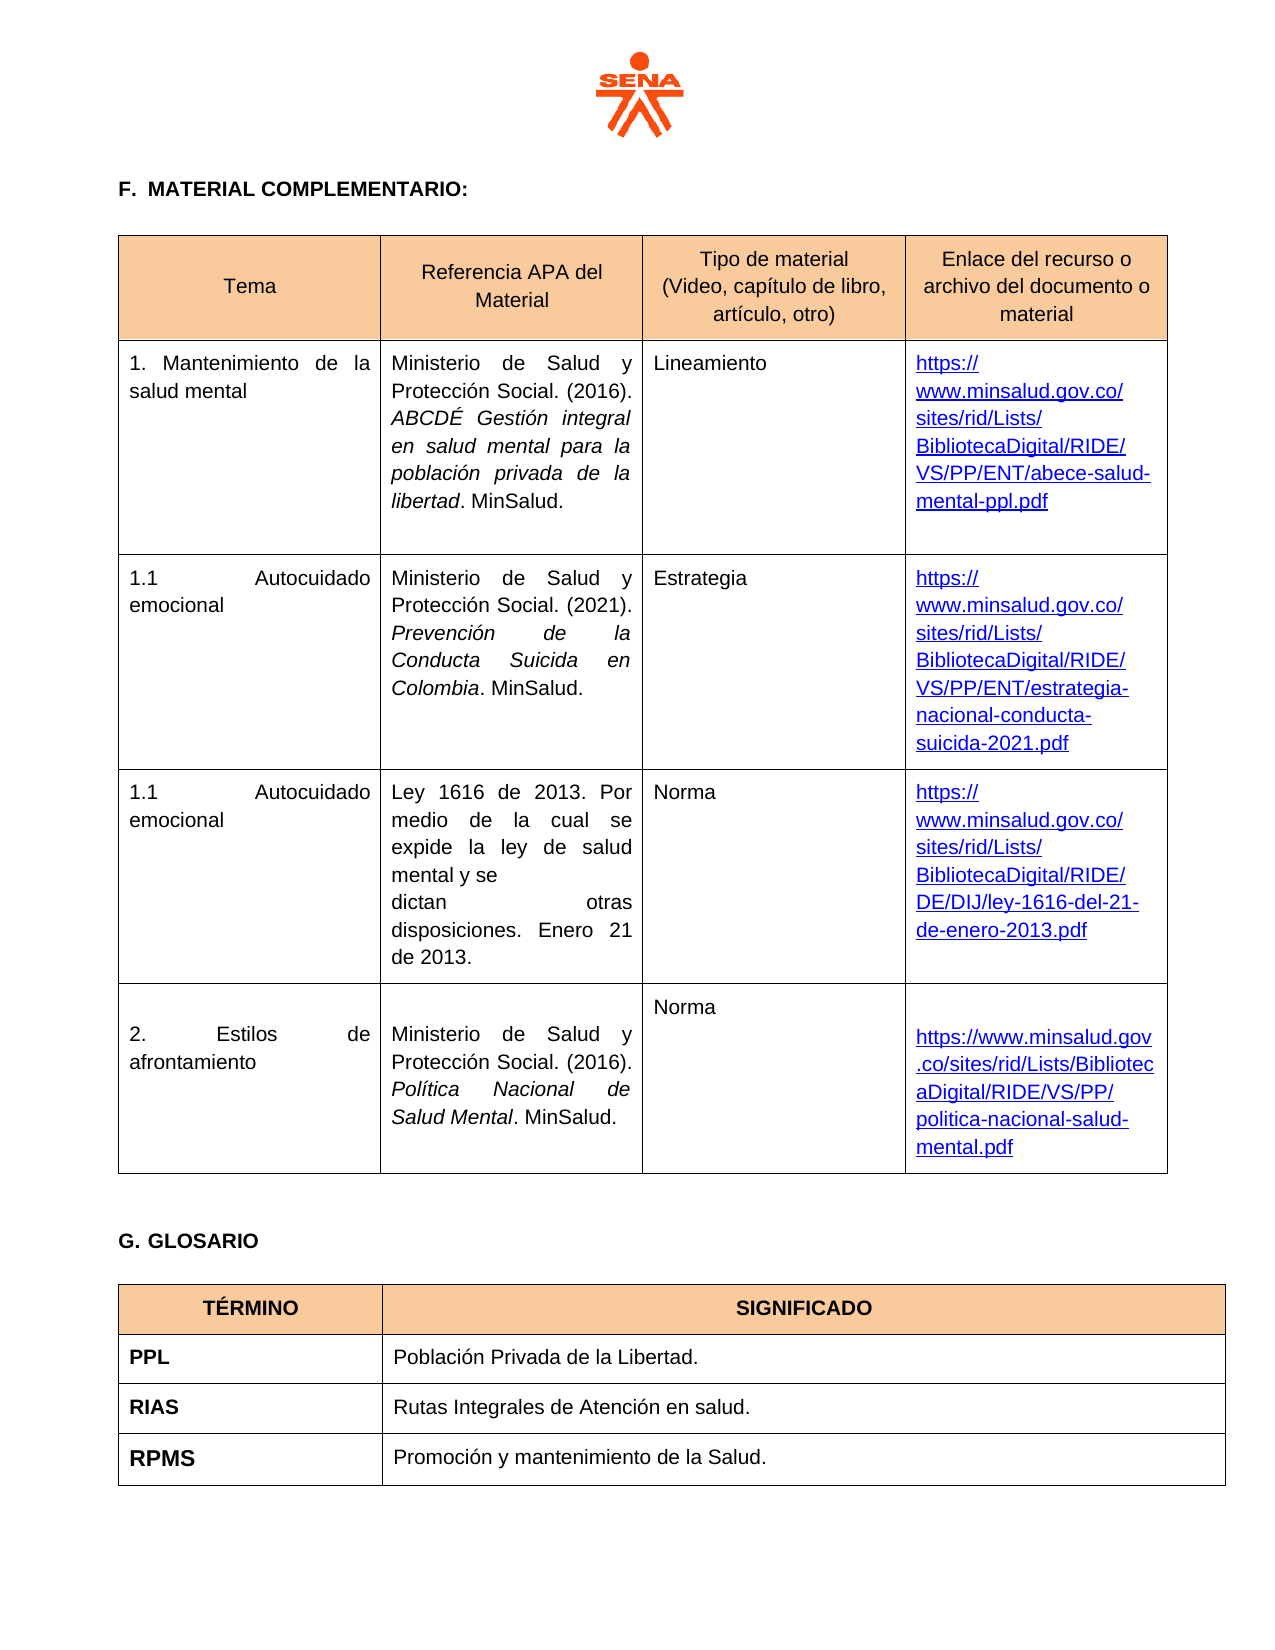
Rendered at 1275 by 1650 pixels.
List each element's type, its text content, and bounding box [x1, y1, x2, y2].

table_cell 1.1 Autocuidado emocional [119, 555, 380, 769]
table_cell 2. Estilos de afrontamiento [119, 984, 380, 1173]
table_header Tipo de material (Video, capítulo de libro, artículo, otro) [643, 236, 905, 339]
table_header TÉRMINO [119, 1285, 382, 1334]
table_cell Norma [643, 770, 905, 983]
table_cell Rutas Integrales de Atención en salud. [383, 1384, 1225, 1433]
table_cell Lineamiento [643, 341, 905, 554]
table_cell Ley 1616 de 2013. Por medio de la cual se expide la ley de salud mental y se dictan otras disposiciones. Enero 21 de 2013. [381, 770, 642, 983]
table_cell Ministerio de Salud y Protección Social. (2016). ABCDÉ Gestión integral en salud mental para la población privada de la libertad. MinSalud. [381, 341, 642, 554]
table_header Enlace del recurso o archivo del documento o material [906, 236, 1167, 339]
table_cell 1. Mantenimiento de la salud mental [119, 341, 380, 554]
table_cell https://www.minsalud.gov.co/sites/rid/Lists/BibliotecaDigital/RIDE/VS/PP/politica-nacional-salud-mental.pdf [906, 984, 1167, 1173]
table_cell 1.1 Autocuidado emocional [119, 770, 380, 983]
table_cell https://www.minsalud.gov.co/sites/rid/Lists/BibliotecaDigital/RIDE/VS/PP/ENT/abece-salud-mental-ppl.pdf [906, 341, 1167, 554]
picture [585, 48, 690, 142]
table_cell Ministerio de Salud y Protección Social. (2021). Prevención de la Conducta Suicida en Colombia. MinSalud. [381, 555, 642, 769]
table_cell RIAS [119, 1384, 382, 1433]
table_cell Estrategia [643, 555, 905, 769]
table_cell Población Privada de la Libertad. [383, 1335, 1225, 1383]
table_cell https://www.minsalud.gov.co/sites/rid/Lists/BibliotecaDigital/RIDE/DE/DIJ/ley-1616-del-21-de-enero-2013.pdf [906, 770, 1167, 983]
table_header Tema [119, 236, 380, 339]
list GLOSARIO [118, 1229, 1157, 1253]
table_cell RPMS [119, 1434, 382, 1485]
list MATERIAL COMPLEMENTARIO: [118, 177, 1157, 201]
table_cell https://www.minsalud.gov.co/sites/rid/Lists/BibliotecaDigital/RIDE/VS/PP/ENT/estrategia-nacional-conducta-suicida-2021.pdf [906, 555, 1167, 769]
table_cell PPL [119, 1335, 382, 1383]
table_cell Promoción y mantenimiento de la Salud. [383, 1434, 1225, 1485]
table_cell Norma [643, 984, 905, 1173]
table_header SIGNIFICADO [383, 1285, 1225, 1334]
table_header Referencia APA del Material [381, 236, 642, 339]
table_cell Ministerio de Salud y Protección Social. (2016). Política Nacional de Salud Mental. MinSalud. [381, 984, 642, 1173]
